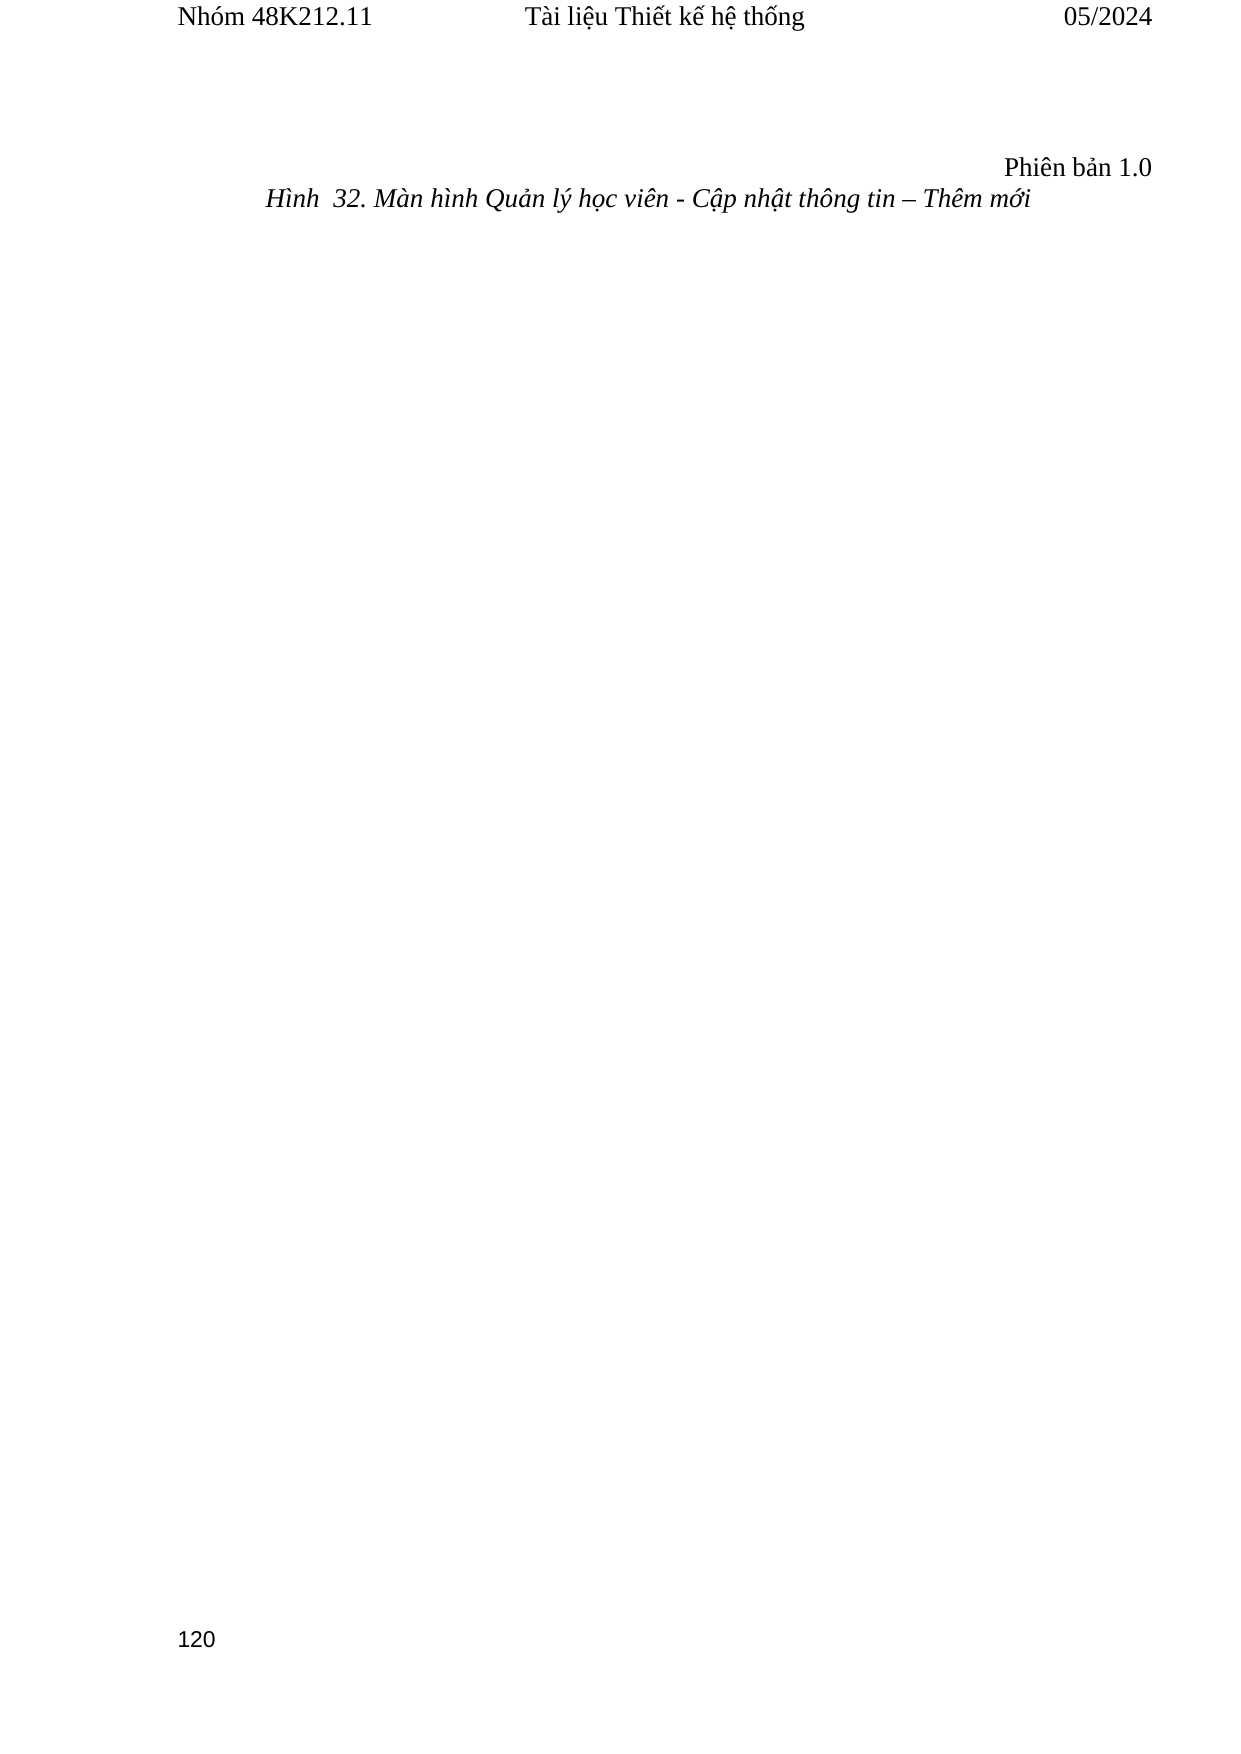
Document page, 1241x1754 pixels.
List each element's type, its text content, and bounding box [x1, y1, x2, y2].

text Hình 32. Màn hình Quản lý học viên - Cập nhật thông tin – Thêm mới [177, 182, 1122, 213]
